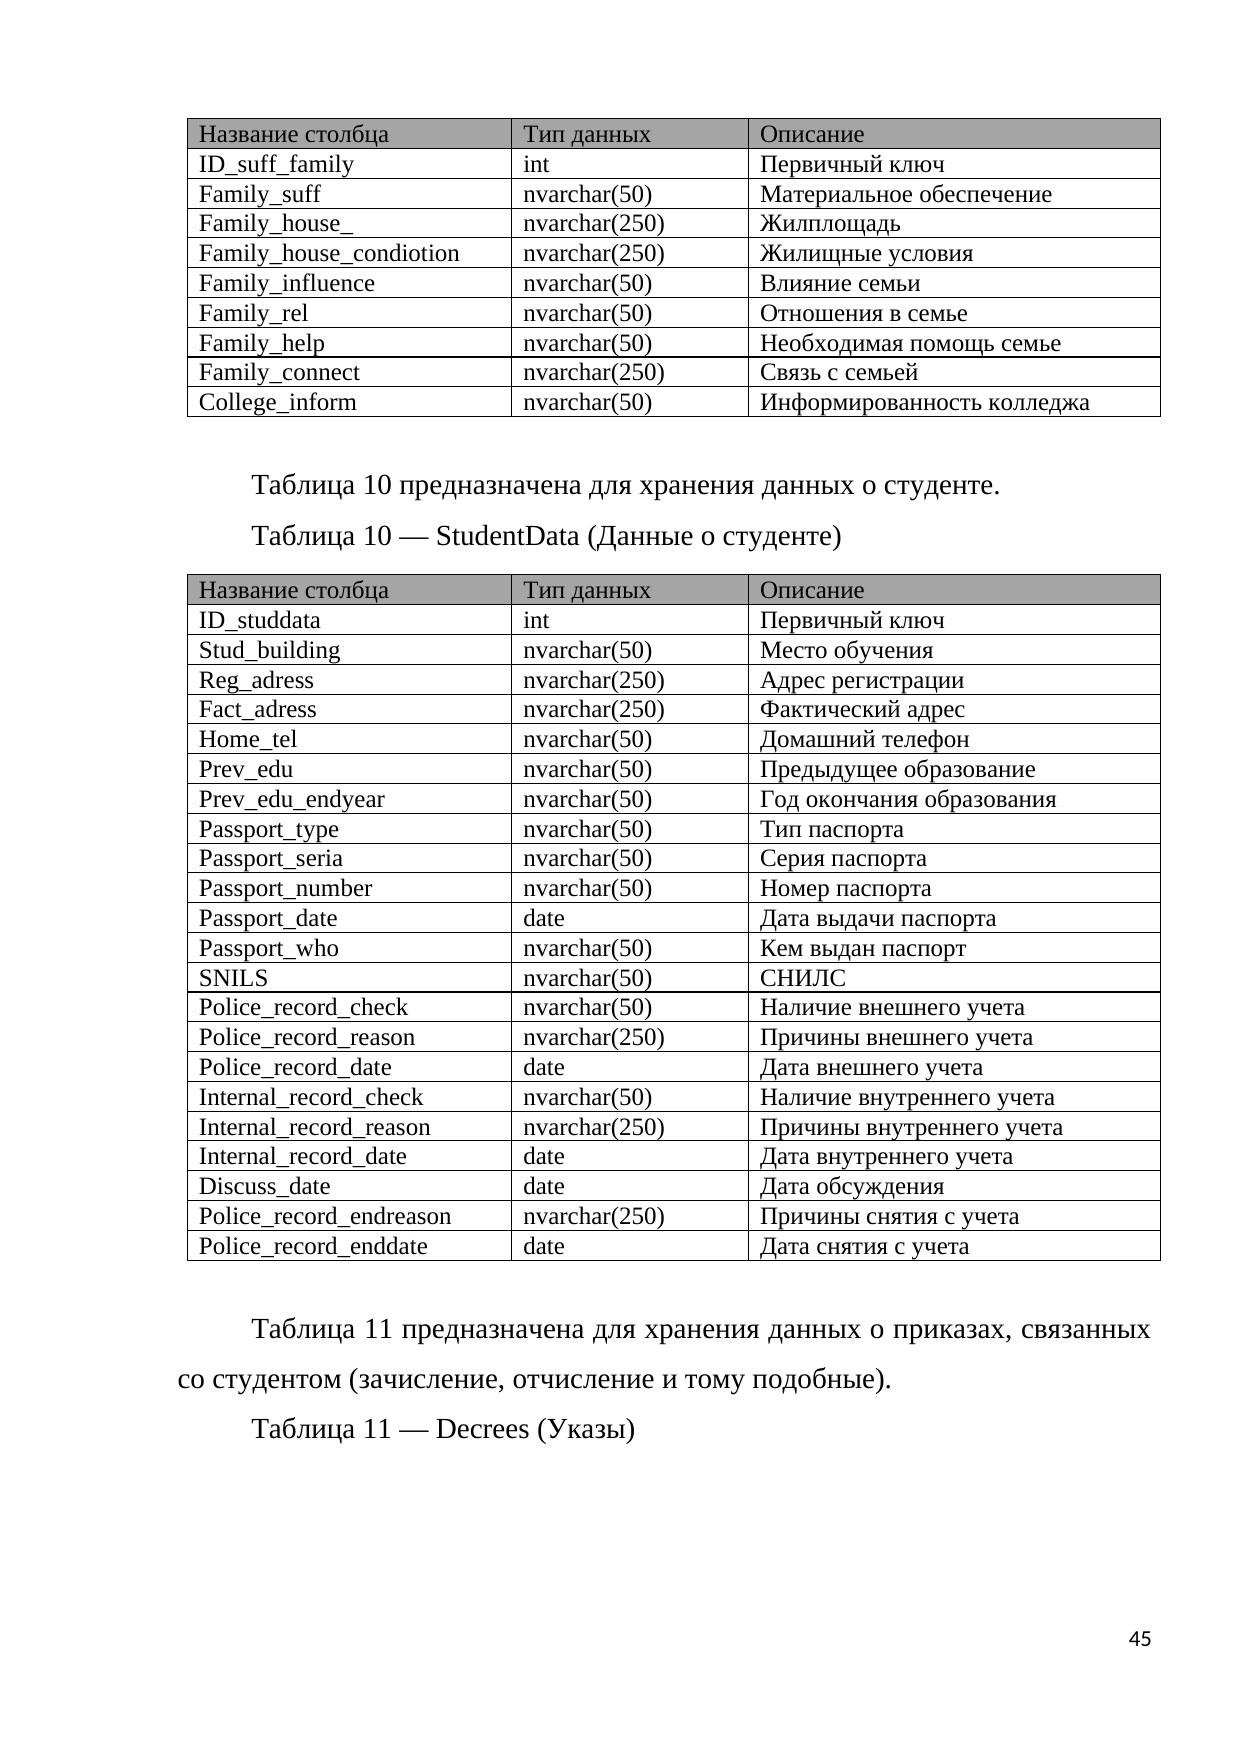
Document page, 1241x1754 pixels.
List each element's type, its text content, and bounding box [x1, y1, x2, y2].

table_cell date [512, 1171, 748, 1200]
table_cell Номер паспорта [749, 873, 1160, 902]
table_cell Первичный ключ [749, 605, 1160, 634]
table_cell Prev_edu [188, 754, 511, 783]
table_header Тип данных [512, 119, 748, 148]
table_cell Предыдущее образование [749, 754, 1160, 783]
table_cell nvarchar(50) [512, 635, 748, 664]
table_cell Адрес регистрации [749, 665, 1160, 693]
table_cell Internal_record_date [188, 1141, 511, 1170]
table_cell nvarchar(50) [512, 873, 748, 902]
table_cell nvarchar(50) [512, 784, 748, 813]
table_cell date [512, 903, 748, 932]
table_cell nvarchar(50) [512, 1082, 748, 1111]
table_cell Family_suff [188, 179, 511, 207]
table_cell nvarchar(50) [512, 963, 748, 991]
table_cell int [512, 149, 748, 178]
table_cell Fact_adress [188, 695, 511, 723]
table_cell nvarchar(50) [512, 754, 748, 783]
table_cell nvarchar(250) [512, 695, 748, 723]
table_cell College_inform [188, 387, 511, 416]
table_cell Тип паспорта [749, 814, 1160, 842]
table_cell Police_record_date [188, 1052, 511, 1081]
table_cell nvarchar(50) [512, 298, 748, 327]
table_cell int [512, 605, 748, 634]
table_cell Passport_seria [188, 844, 511, 872]
table_cell СНИЛС [749, 963, 1160, 991]
table_cell nvarchar(250) [512, 1022, 748, 1051]
table_cell Дата внешнего учета [749, 1052, 1160, 1081]
table_cell Family_house_condiotion [188, 238, 511, 267]
table_cell Family_rel [188, 298, 511, 327]
table_cell nvarchar(50) [512, 328, 748, 356]
table_cell Дата выдачи паспорта [749, 903, 1160, 932]
table_cell Family_connect [188, 358, 511, 386]
table_cell Prev_edu_endyear [188, 784, 511, 813]
table_cell nvarchar(250) [512, 358, 748, 386]
table_cell nvarchar(50) [512, 993, 748, 1021]
table_cell Необходимая помощь семье [749, 328, 1160, 356]
table_cell nvarchar(250) [512, 665, 748, 693]
table_cell Место обучения [749, 635, 1160, 664]
table_cell Связь с семьей [749, 358, 1160, 386]
text Таблица 11 — Decrees (Указы) [177, 1411, 1152, 1445]
table_cell Наличие внутреннего учета [749, 1082, 1160, 1111]
table_cell SNILS [188, 963, 511, 991]
table_cell nvarchar(250) [512, 1201, 748, 1230]
table_cell Stud_building [188, 635, 511, 664]
table_cell Причины снятия с учета [749, 1201, 1160, 1230]
table_cell Passport_who [188, 933, 511, 962]
table_cell nvarchar(50) [512, 268, 748, 297]
table_cell Family_house_ [188, 209, 511, 237]
table_cell ID_suff_family [188, 149, 511, 178]
table_cell nvarchar(50) [512, 814, 748, 842]
table_cell Police_record_check [188, 993, 511, 1021]
table_header Описание [749, 575, 1160, 604]
table_cell Серия паспорта [749, 844, 1160, 872]
table_header Название столбца [188, 119, 511, 148]
table_cell nvarchar(250) [512, 238, 748, 267]
text Таблица 10 — StudentData (Данные о студенте) [177, 518, 1152, 551]
table_cell Фактический адрес [749, 695, 1160, 723]
table_cell date [512, 1231, 748, 1259]
table_cell Police_record_endreason [188, 1201, 511, 1230]
table_cell Home_tel [188, 724, 511, 753]
table_cell nvarchar(50) [512, 724, 748, 753]
table_cell Passport_date [188, 903, 511, 932]
table_cell Первичный ключ [749, 149, 1160, 178]
table_cell Отношения в семье [749, 298, 1160, 327]
table_cell Год окончания образования [749, 784, 1160, 813]
table_cell Жилплощадь [749, 209, 1160, 237]
table_cell ID_studdata [188, 605, 511, 634]
table_cell Причины внутреннего учета [749, 1112, 1160, 1140]
table_cell Дата обсуждения [749, 1171, 1160, 1200]
table_cell Discuss_date [188, 1171, 511, 1200]
table_header Название столбца [188, 575, 511, 604]
table_cell Информированность колледжа [749, 387, 1160, 416]
table_cell nvarchar(50) [512, 933, 748, 962]
text Таблица 10 предназначена для хранения данных о студенте. [177, 467, 1152, 501]
table_cell Влияние семьи [749, 268, 1160, 297]
table_cell Internal_record_check [188, 1082, 511, 1111]
table_header Описание [749, 119, 1160, 148]
table_cell Причины внешнего учета [749, 1022, 1160, 1051]
table_cell Кем выдан паспорт [749, 933, 1160, 962]
table_cell Police_record_enddate [188, 1231, 511, 1259]
table_cell nvarchar(250) [512, 209, 748, 237]
table_cell date [512, 1141, 748, 1170]
table_cell Passport_type [188, 814, 511, 842]
table_cell nvarchar(50) [512, 844, 748, 872]
table_cell nvarchar(250) [512, 1112, 748, 1140]
table_cell Материальное обеспечение [749, 179, 1160, 207]
table_cell Домашний телефон [749, 724, 1160, 753]
table_header Тип данных [512, 575, 748, 604]
table_cell Дата внутреннего учета [749, 1141, 1160, 1170]
table_cell Passport_number [188, 873, 511, 902]
table_cell Reg_adress [188, 665, 511, 693]
table_cell Family_influence [188, 268, 511, 297]
table_cell date [512, 1052, 748, 1081]
table_cell Family_help [188, 328, 511, 356]
table_cell Наличие внешнего учета [749, 993, 1160, 1021]
text Таблица 11 предназначена для хранения данных о приказах, связанных со студентом (зачисление, отчисление и тому подобные). [177, 1311, 1152, 1395]
table_cell Дата снятия с учета [749, 1231, 1160, 1259]
table_cell Police_record_reason [188, 1022, 511, 1051]
table_cell nvarchar(50) [512, 179, 748, 207]
table_cell nvarchar(50) [512, 387, 748, 416]
table_cell Жилищные условия [749, 238, 1160, 267]
table_cell Internal_record_reason [188, 1112, 511, 1140]
